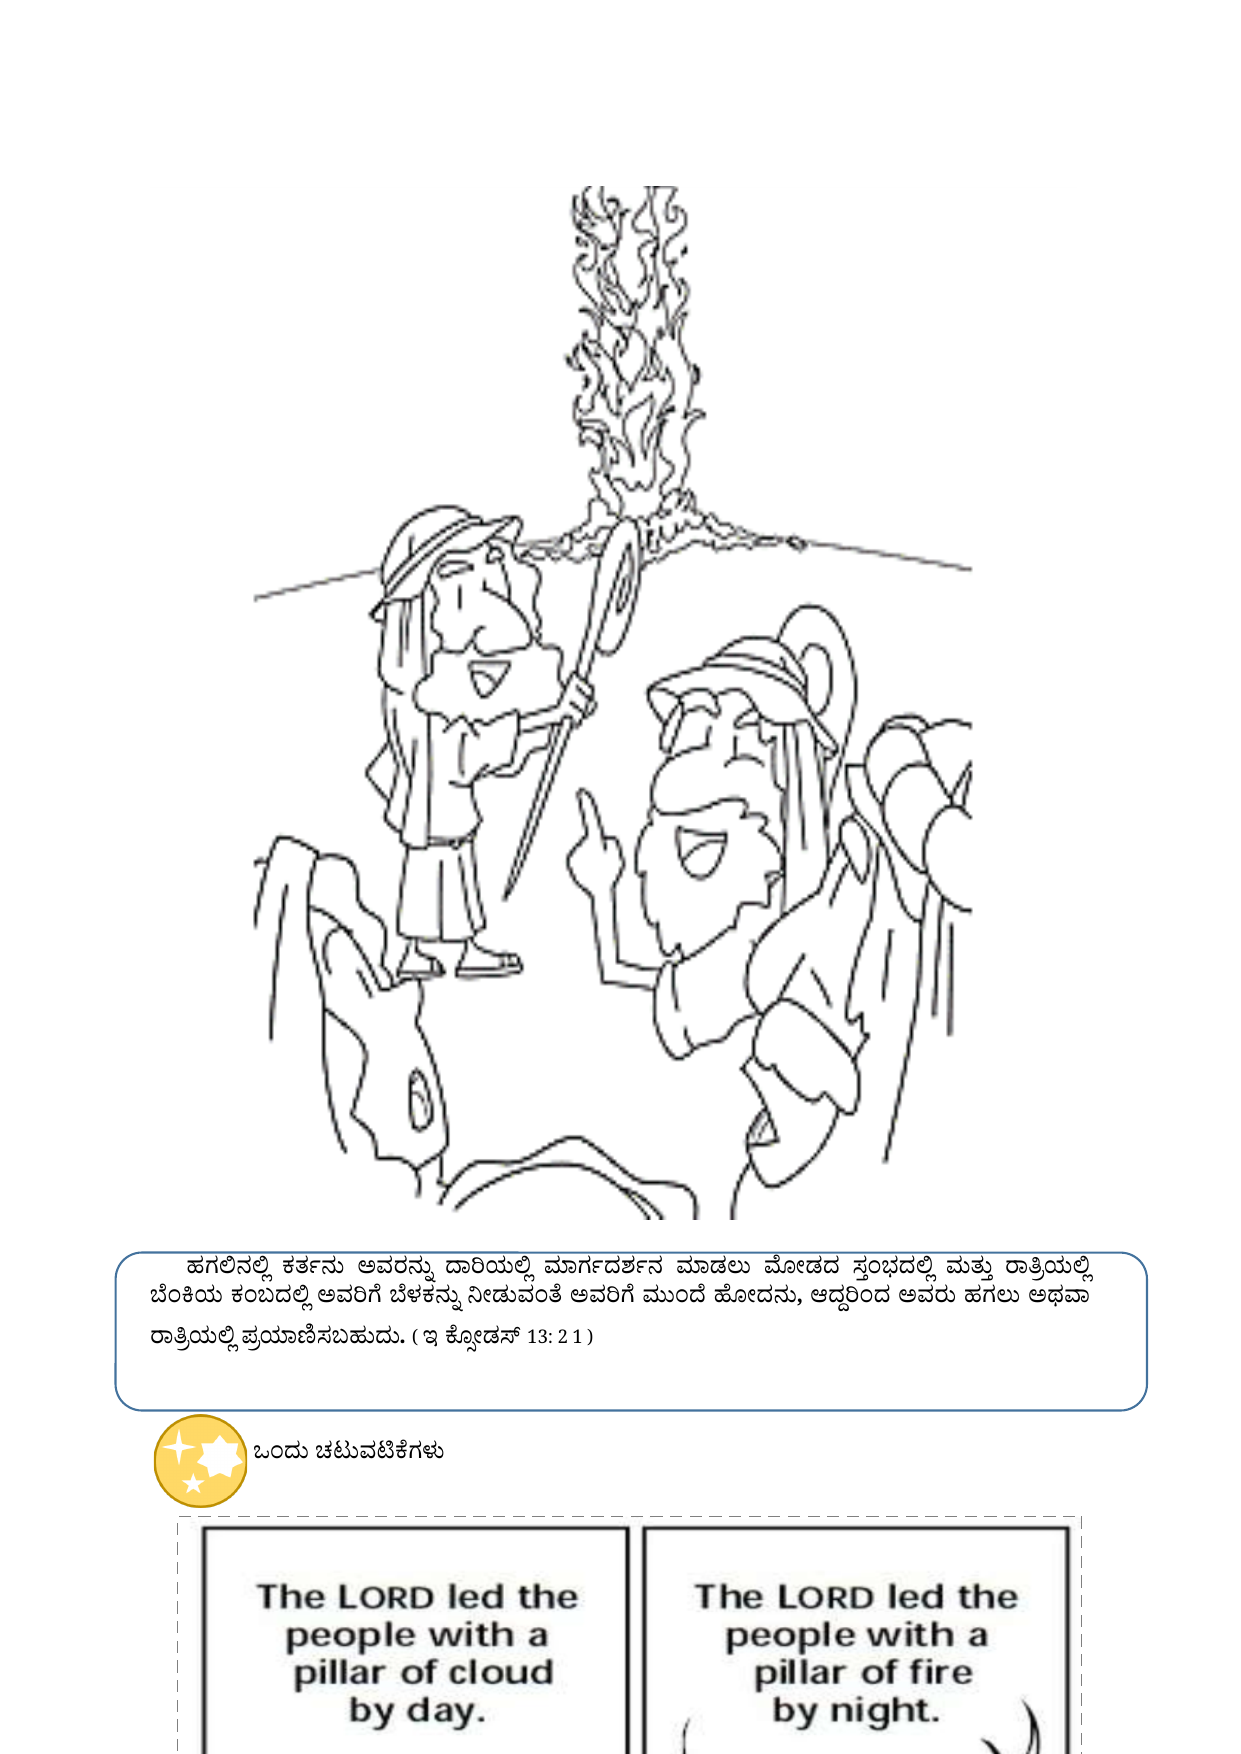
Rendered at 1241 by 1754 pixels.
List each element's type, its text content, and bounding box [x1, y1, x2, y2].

picture [179, 1518, 1082, 1754]
picture [153, 1414, 248, 1508]
text ಹಗಲಿನಲ್ಲಿ ಕರ್ತನು ಅವರನ್ನು ದಾರಿಯಲ್ಲಿ ಮಾರ್ಗದರ್ಶನ ಮಾಡಲು ಮೋಡದ ಸ್ತಂಭದಲ್ಲಿ ಮತ್ತು ರಾತ್ರಿಯಲ್ಲಿ ಬೆಂಕಿಯ ಕಂಬದಲ್ಲಿ ಅವರಿಗೆ ಬೆಳಕನ್ನು ನೀಡುವಂತೆ ಅವರಿಗೆ ಮುಂದೆ ಹೋದನು, ಆದ್ದರಿಂದ ಅವರು ಹಗಲು ಅಥವಾ ರಾತ್ರಿಯಲ್ಲಿ ಪ್ರಯಾಣಿಸಬಹುದು. ( ಇ ಕ್ಸೋಡಸ್ 13: 2 1 ) [150, 1254, 1090, 1360]
text ಒಂದು ಚಟುವಟಿಕೆಗಳು [248, 1437, 1090, 1463]
picture [150, 186, 1078, 1220]
